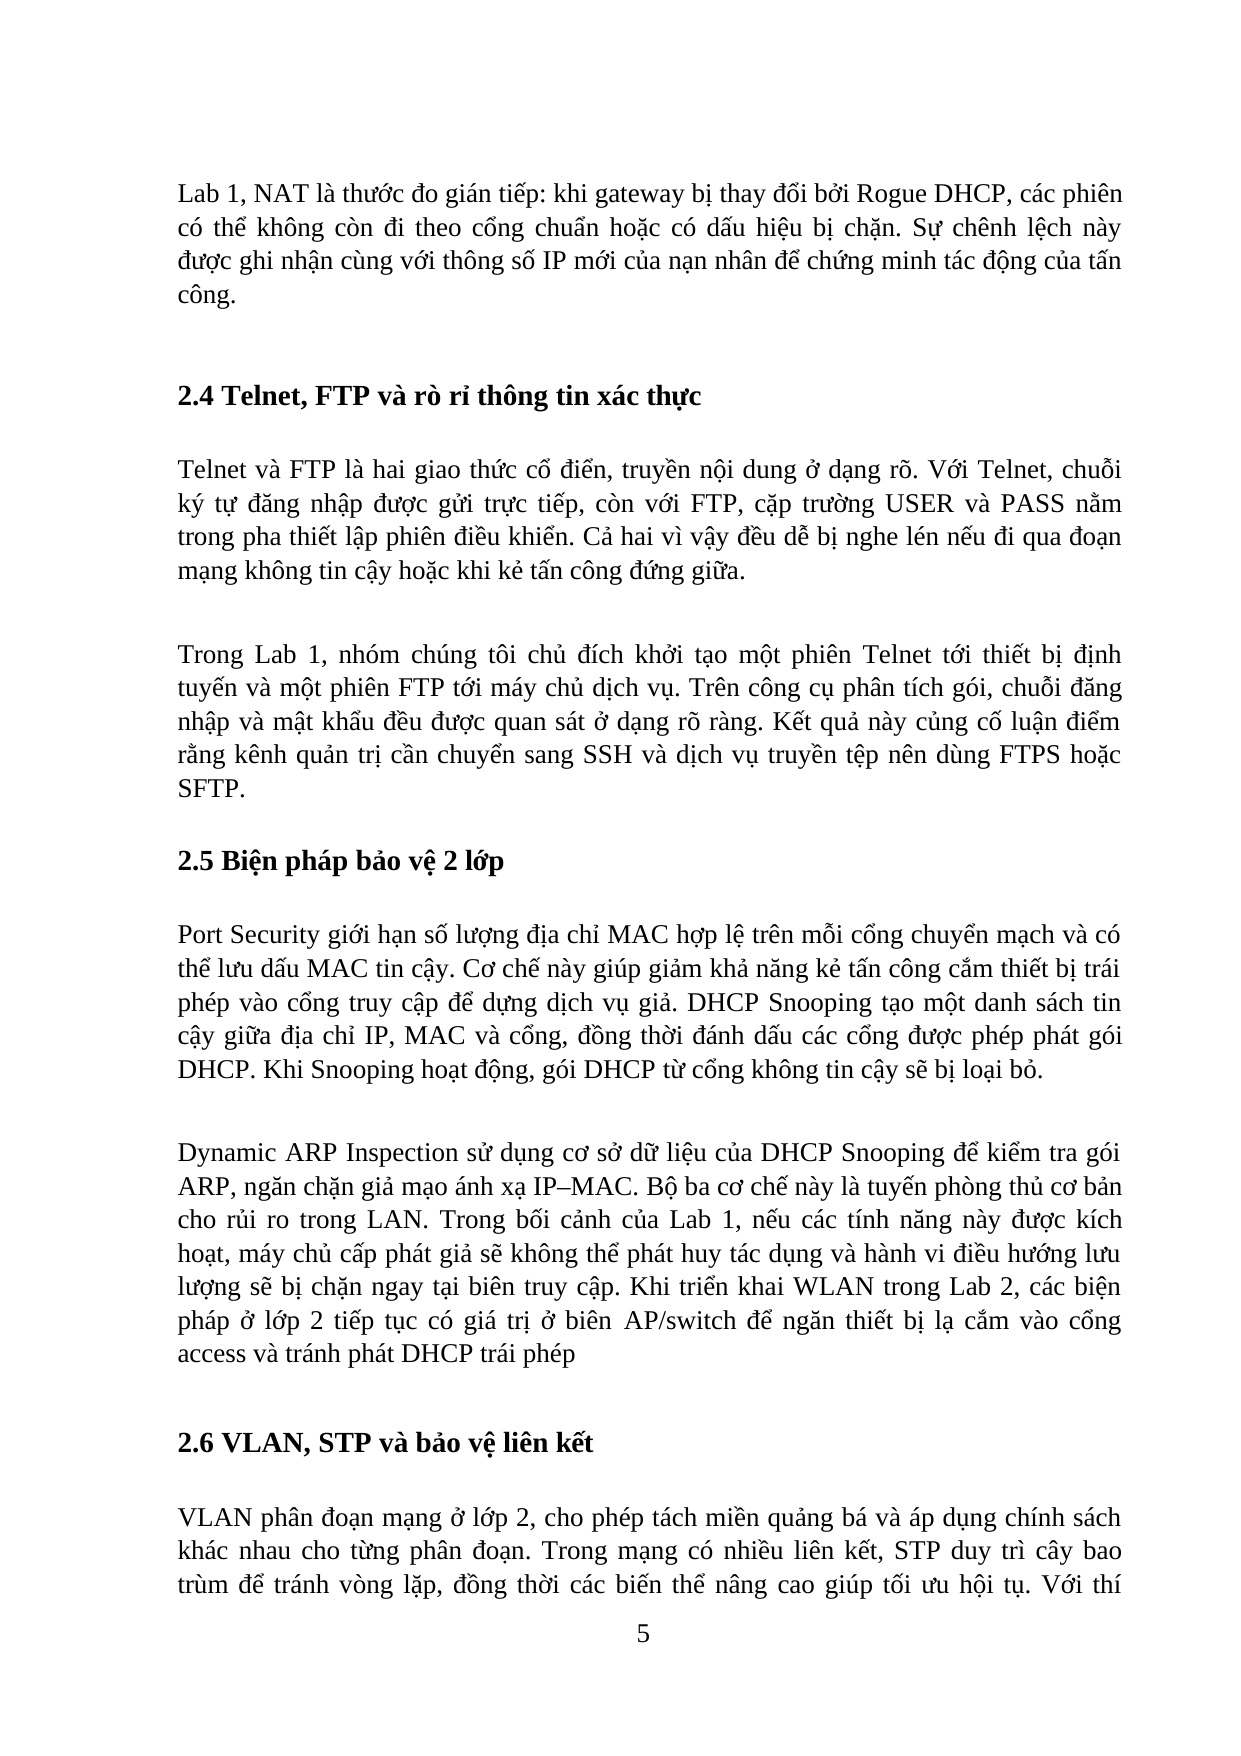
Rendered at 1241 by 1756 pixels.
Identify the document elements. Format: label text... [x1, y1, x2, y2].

subtitle VLAN, STP và bảo vệ liên kết [177, 1426, 1196, 1459]
subtitle Telnet, FTP và rò rỉ thông tin xác thực [177, 378, 1196, 412]
text Trong Lab 1, nhóm chúng tôi chủ đích khởi tạo một phiên Telnet tới thiết bị định tuyến và một phiên FTP tới máy chủ dịch vụ. Trên công cụ phân tích gói, chuỗi đăng nhập và mật khẩu đều được quan sát ở dạng rõ ràng. Kết quả này củng cố luận điểm rằng kênh quản trị cần chuyển sang SSH và dịch vụ truyền tệp nên dùng FTPS hoặc SFTP. [177, 638, 1123, 803]
text Telnet và FTP là hai giao thức cổ điển, truyền nội dung ở dạng rõ. Với Telnet, chuỗi ký tự đăng nhập được gửi trực tiếp, còn với FTP, cặp trường USER và PASS nằm trong pha thiết lập phiên điều khiển. Cả hai vì vậy đều dễ bị nghe lén nếu đi qua đoạn mạng không tin cậy hoặc khi kẻ tấn công đứng giữa. [177, 453, 1123, 585]
subtitle Biện pháp bảo vệ 2 lớp [177, 843, 1196, 877]
text Port Security giới hạn số lượng địa chỉ MAC hợp lệ trên mỗi cổng chuyển mạch và có thể lưu dấu MAC tin cậy. Cơ chế này giúp giảm khả năng kẻ tấn công cắm thiết bị trái phép vào cổng truy cập để dựng dịch vụ giả. DHCP Snooping tạo một danh sách tin cậy giữa địa chỉ IP, MAC và cổng, đồng thời đánh dấu các cổng được phép phát gói DHCP. Khi Snooping hoạt động, gói DHCP từ cổng không tin cậy sẽ bị loại bỏ. [177, 918, 1123, 1084]
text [177, 1501, 1123, 1599]
text Lab 1, NAT là thước đo gián tiếp: khi gateway bị thay đổi bởi Rogue DHCP, các phiên có thể không còn đi theo cổng chuẩn hoặc có dấu hiệu bị chặn. Sự chênh lệch này được ghi nhận cùng với thông số IP mới của nạn nhân để chứng minh tác động của tấn công. [177, 177, 1123, 309]
text Dynamic ARP Inspection sử dụng cơ sở dữ liệu của DHCP Snooping để kiểm tra gói ARP, ngăn chặn giả mạo ánh xạ IP–MAC. Bộ ba cơ chế này là tuyến phòng thủ cơ bản cho rủi ro trong LAN. Trong bối cảnh của Lab 1, nếu các tính năng này được kích hoạt, máy chủ cấp phát giả sẽ không thể phát huy tác dụng và hành vi điều hướng lưu lượng sẽ bị chặn ngay tại biên truy cập. Khi triển khai WLAN trong Lab 2, các biện pháp ở lớp 2 tiếp tục có giá trị ở biên AP/switch để ngăn thiết bị lạ cắm vào cổng access và tránh phát DHCP trái phép [177, 1136, 1123, 1369]
